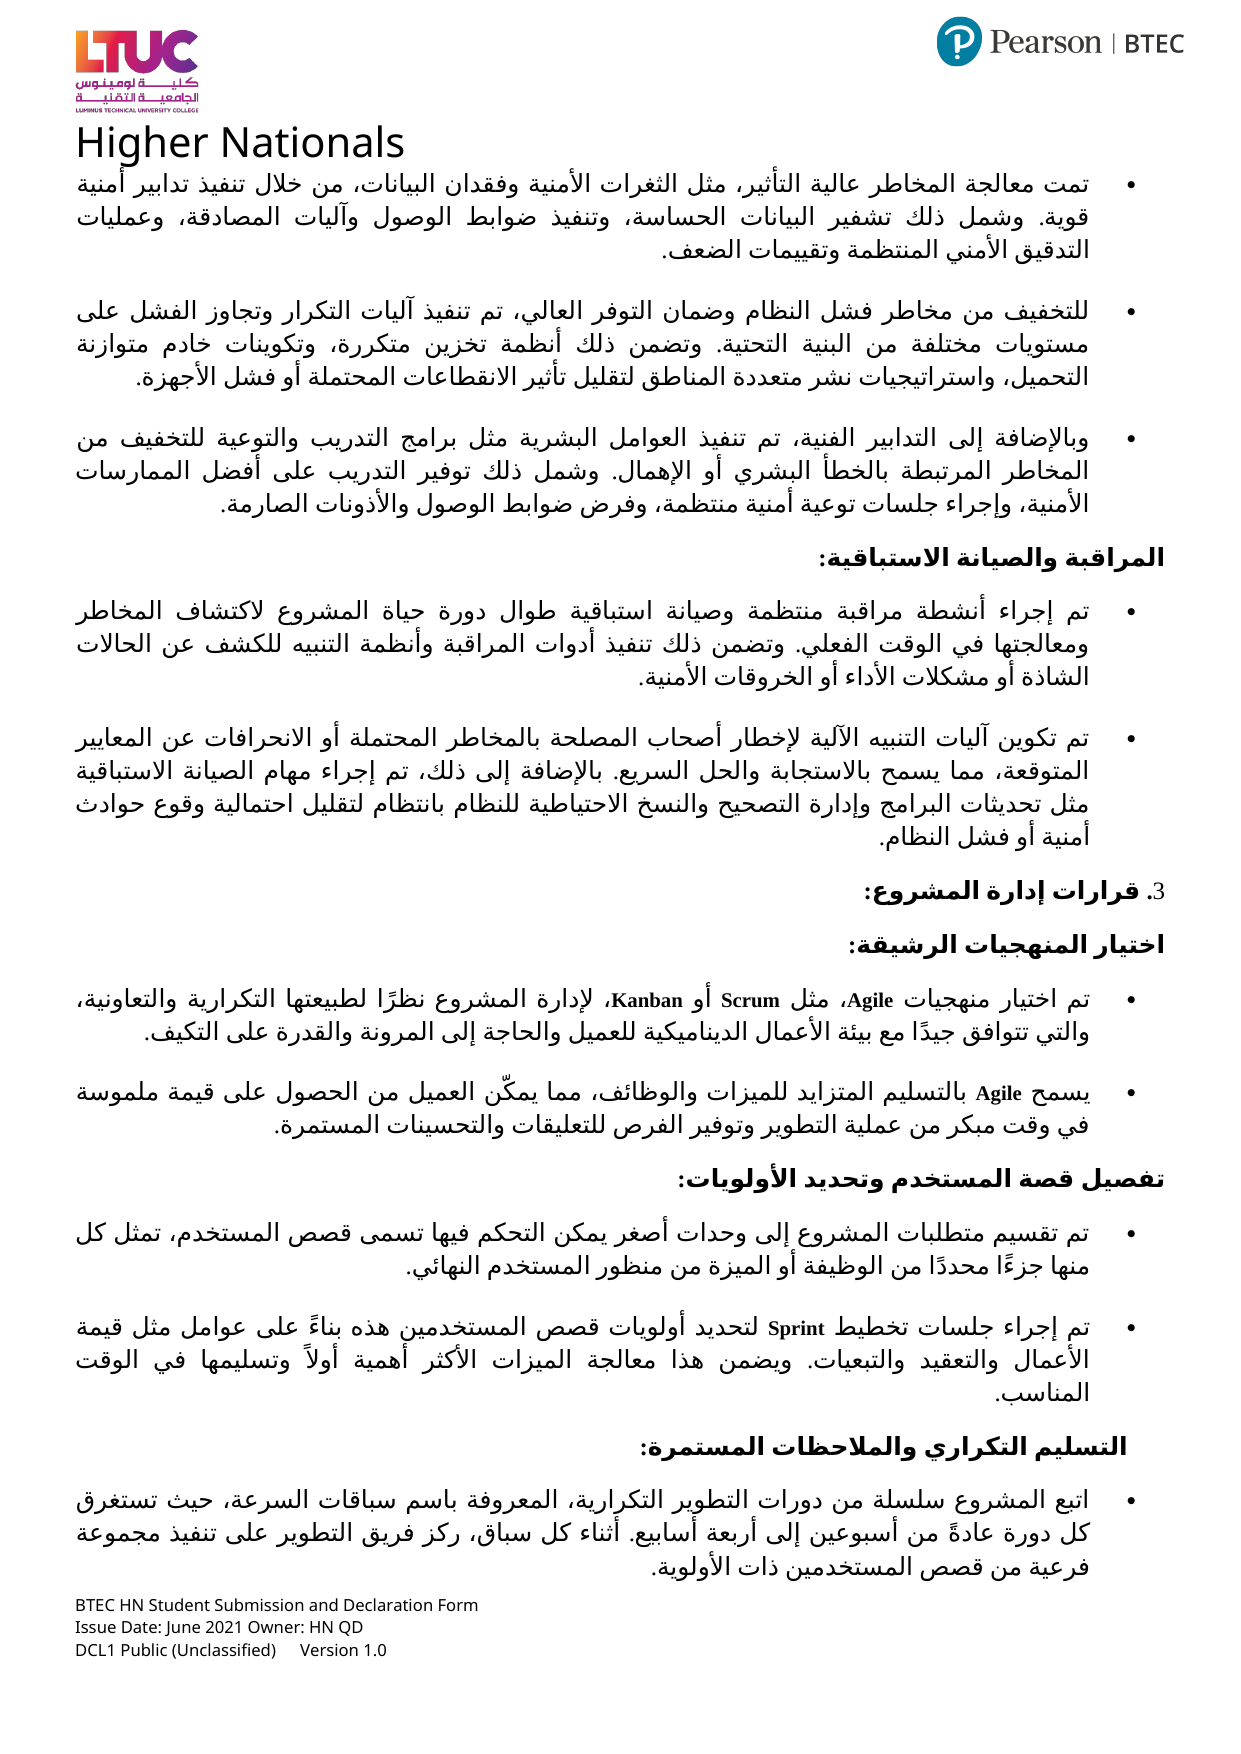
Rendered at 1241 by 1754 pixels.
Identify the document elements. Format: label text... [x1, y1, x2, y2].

list تم اختيار منهجيات Agile، مثل Scrum أو Kanban، لإدارة المشروع نظرًا لطبيعتها التكرارية والتعاونية، والتي تتوافق جيدًا مع بيئة الأعمال الديناميكية للعميل والحاجة إلى المرونة والقدرة على التكيف. [75, 984, 1128, 1046]
list يسمح Agile بالتسليم المتزايد للميزات والوظائف، مما يمكّن العميل من الحصول على قيمة ملموسة في وقت مبكر من عملية التطوير وتوفير الفرص للتعليقات والتحسينات المستمرة. [75, 1077, 1128, 1139]
list وبالإضافة إلى التدابير الفنية، تم تنفيذ العوامل البشرية مثل برامج التدريب والتوعية للتخفيف من المخاطر المرتبطة بالخطأ البشري أو الإهمال. وشمل ذلك توفير التدريب على أفضل الممارسات الأمنية، وإجراء جلسات توعية أمنية منتظمة، وفرض ضوابط الوصول والأذونات الصارمة. [75, 423, 1128, 517]
text اختيار المنهجيات الرشيقة: [75, 930, 1165, 959]
list للتخفيف من مخاطر فشل النظام وضمان التوفر العالي، تم تنفيذ آليات التكرار وتجاوز الفشل على مستويات مختلفة من البنية التحتية. وتضمن ذلك أنظمة تخزين متكررة، وتكوينات خادم متوازنة التحميل، واستراتيجيات نشر متعددة المناطق لتقليل تأثير الانقطاعات المحتملة أو فشل الأجهزة. [75, 296, 1128, 391]
list اتبع المشروع سلسلة من دورات التطوير التكرارية، المعروفة باسم سباقات السرعة، حيث تستغرق كل دورة عادةً من أسبوعين إلى أربعة أسابيع. أثناء كل سباق، ركز فريق التطوير على تنفيذ مجموعة فرعية من قصص المستخدمين ذات الأولوية. [75, 1486, 1128, 1580]
list تم إجراء أنشطة مراقبة منتظمة وصيانة استباقية طوال دورة حياة المشروع لاكتشاف المخاطر ومعالجتها في الوقت الفعلي. وتضمن ذلك تنفيذ أدوات المراقبة وأنظمة التنبيه للكشف عن الحالات الشاذة أو مشكلات الأداء أو الخروقات الأمنية. [75, 596, 1128, 691]
picture [932, 9, 1186, 72]
text تفصيل قصة المستخدم وتحديد الأولويات: [75, 1164, 1165, 1193]
picture [75, 30, 199, 113]
text المراقبة والصيانة الاستباقية: [75, 543, 1165, 571]
text التسليم التكراري والملاحظات المستمرة: [75, 1432, 1128, 1460]
list تم تقسيم متطلبات المشروع إلى وحدات أصغر يمكن التحكم فيها تسمى قصص المستخدم، تمثل كل منها جزءًا محددًا من الوظيفة أو الميزة من منظور المستخدم النهائي. [75, 1218, 1128, 1280]
list تم إجراء جلسات تخطيط Sprint لتحديد أولويات قصص المستخدمين هذه بناءً على عوامل مثل قيمة الأعمال والتعقيد والتبعيات. ويضمن هذا معالجة الميزات الأكثر أهمية أولاً وتسليمها في الوقت المناسب. [75, 1312, 1128, 1407]
list تم تكوين آليات التنبيه الآلية لإخطار أصحاب المصلحة بالمخاطر المحتملة أو الانحرافات عن المعايير المتوقعة، مما يسمح بالاستجابة والحل السريع. بالإضافة إلى ذلك، تم إجراء مهام الصيانة الاستباقية مثل تحديثات البرامج وإدارة التصحيح والنسخ الاحتياطية للنظام بانتظام لتقليل احتمالية وقوع حوادث أمنية أو فشل النظام. [75, 723, 1128, 851]
text 3. قرارات إدارة المشروع: [75, 876, 1165, 905]
list تمت معالجة المخاطر عالية التأثير، مثل الثغرات الأمنية وفقدان البيانات، من خلال تنفيذ تدابير أمنية قوية. وشمل ذلك تشفير البيانات الحساسة، وتنفيذ ضوابط الوصول وآليات المصادقة، وعمليات التدقيق الأمني المنتظمة وتقييمات الضعف. [75, 169, 1128, 264]
